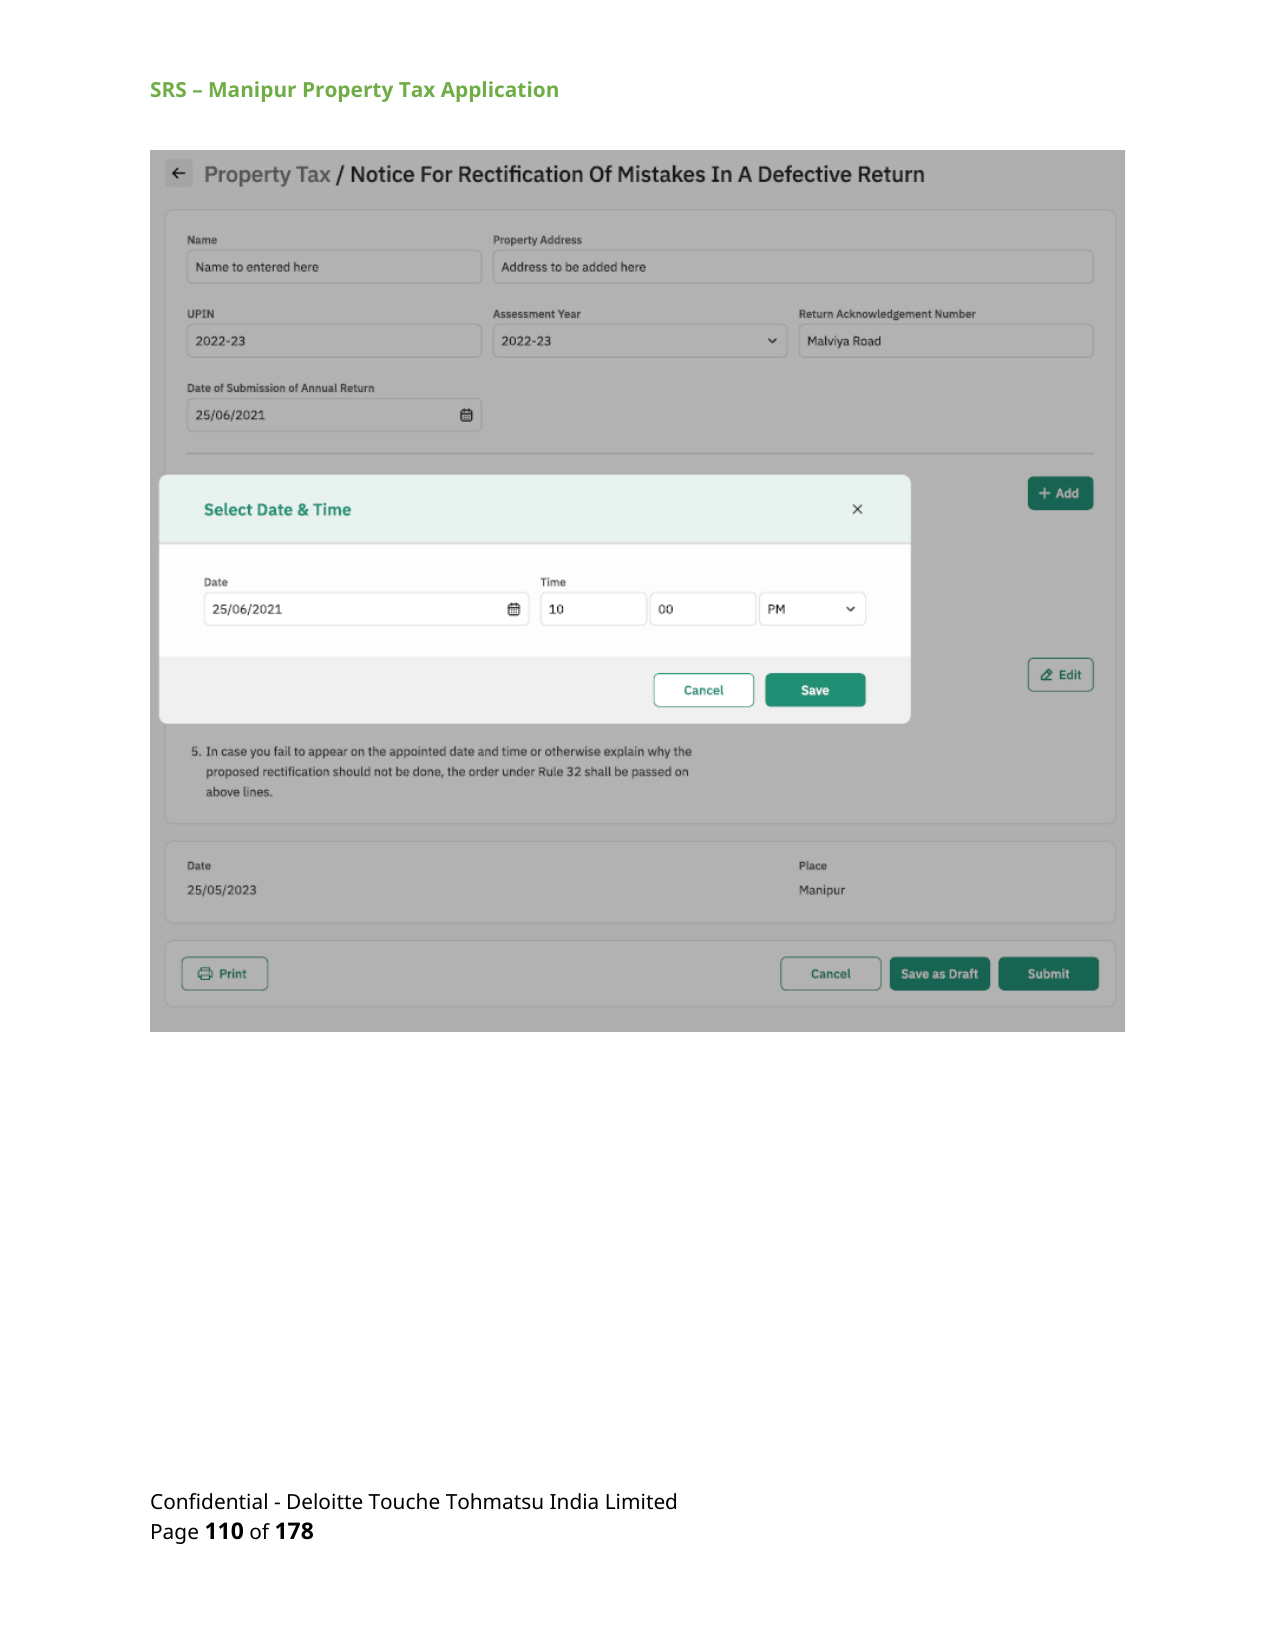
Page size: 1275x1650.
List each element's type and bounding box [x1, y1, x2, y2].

picture [150, 150, 1125, 1032]
